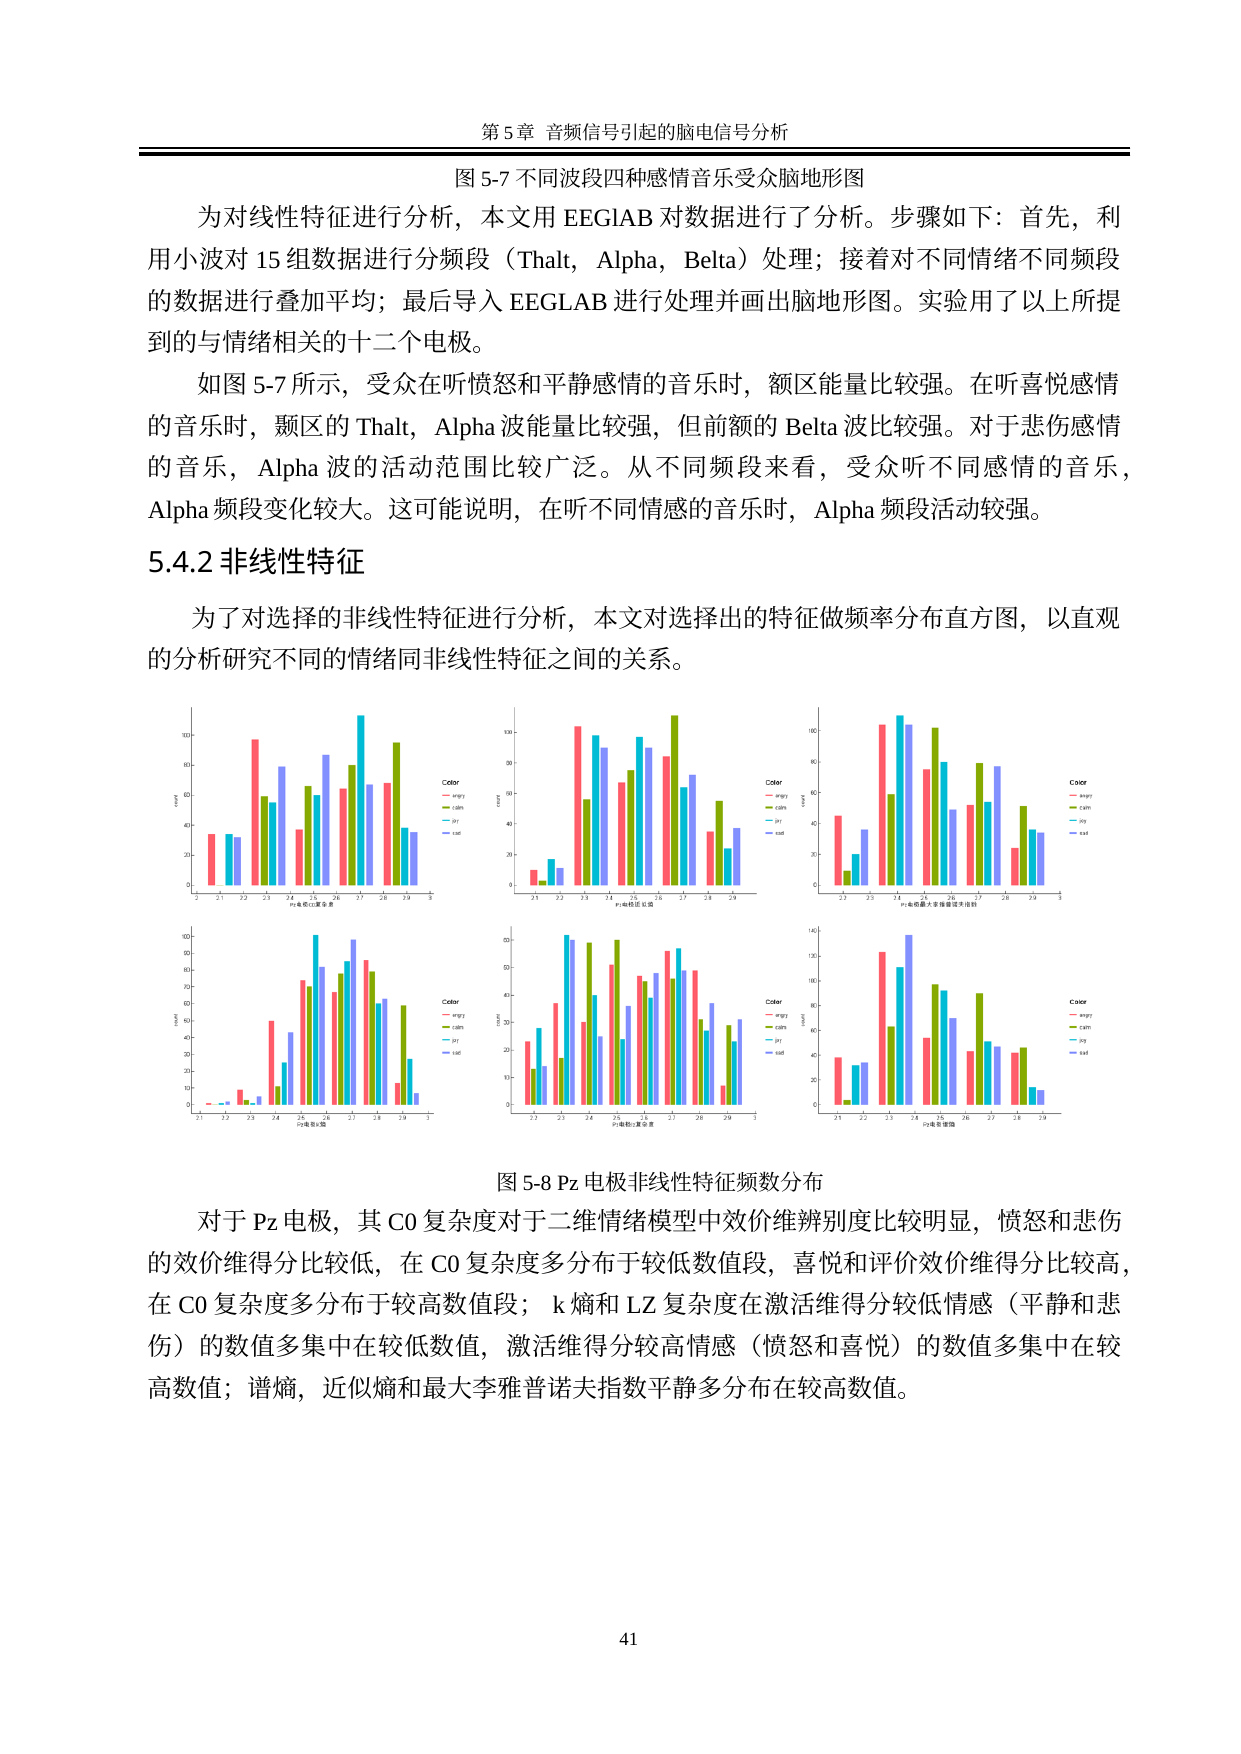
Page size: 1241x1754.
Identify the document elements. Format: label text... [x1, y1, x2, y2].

text 图5-7 不同波段四种感情音乐受众脑地形图 [148, 161, 1122, 193]
picture [162, 698, 1108, 1137]
text 对于Pz电极，其C0复杂度对于二维情绪模型中效价维辨别度比较明显，愤怒和悲伤的效价维得分比较低，在C0复杂度多分布于较低数值段，喜悦和评价效价维得分比较高，在C0复杂度多分布于较高数值段； k熵和LZ复杂度在激活维得分较低情感（平静和悲伤）的数值多集中在较低数值，激活维得分较高情感（愤怒和喜悦）的数值多集中在较高数值；谱熵，近似熵和最大李雅普诺夫指数平静多分布在较高数值。 [148, 1197, 1122, 1406]
text 为了对选择的非线性特征进行分析，本文对选择出的特征做频率分布直方图，以直观的分析研究不同的情绪同非线性特征之间的关系。 [148, 594, 1122, 677]
text 如图5-7所示，受众在听愤怒和平静感情的音乐时，额区能量比较强。在听喜悦感情的音乐时，颞区的Thalt，Alpha波能量比较强，但前额的Belta波比较强。对于悲伤感情的音乐，Alpha波的活动范围比较广泛。从不同频段来看，受众听不同感情的音乐，Alpha频段变化较大。这可能说明，在听不同情感的音乐时，Alpha频段活动较强。 [148, 360, 1122, 527]
text 为对线性特征进行分析，本文用EEGlAB对数据进行了分析。步骤如下：首先，利用小波对15组数据进行分频段（Thalt，Alpha，Belta）处理；接着对不同情绪不同频段的数据进行叠加平均；最后导入EEGLAB进行处理并画出脑地形图。实验用了以上所提到的与情绪相关的十二个电极。 [148, 193, 1122, 360]
subtitle 5.4.2非线性特征 [148, 539, 1122, 581]
